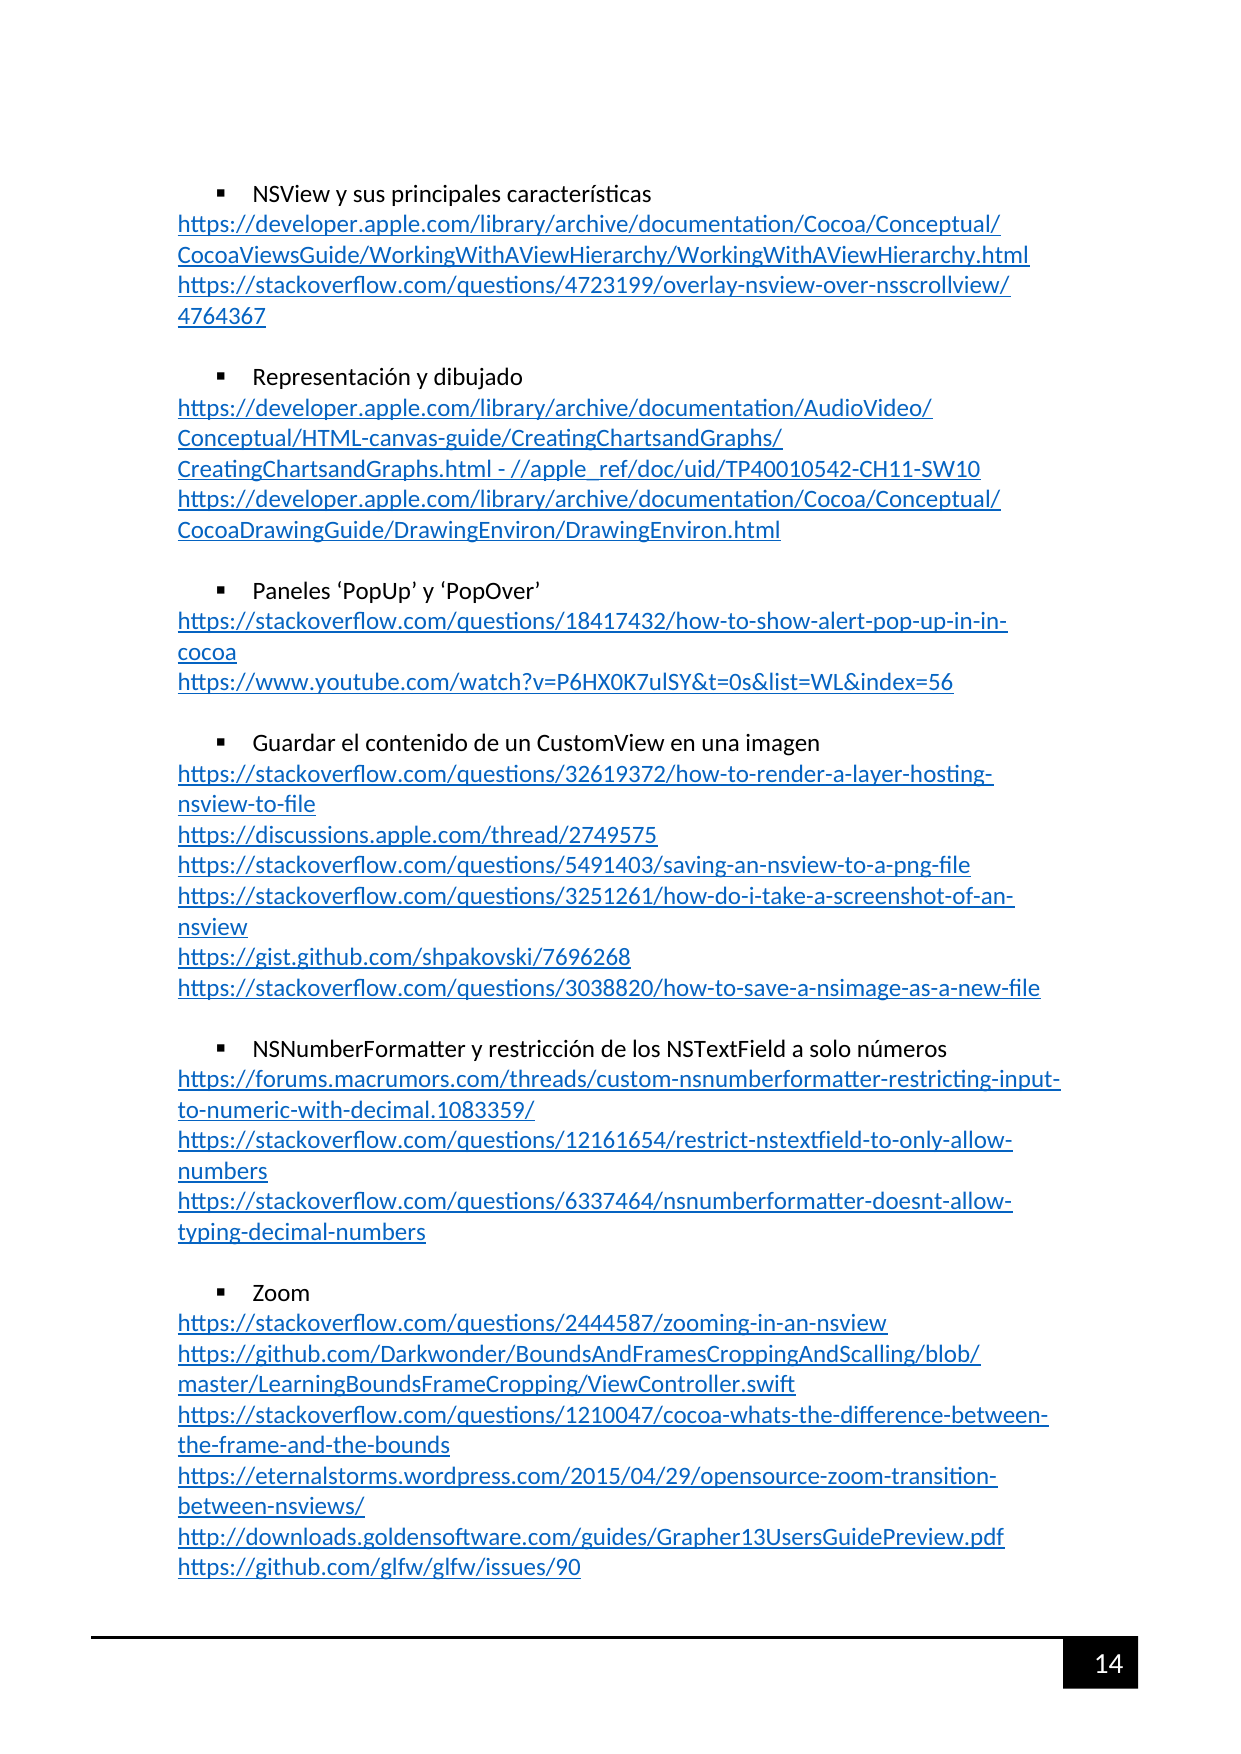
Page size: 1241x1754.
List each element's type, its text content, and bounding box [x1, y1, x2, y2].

text https://stackoverflow.com/questions/1210047/cocoa-whats-the-difference-between-the-frame-and-the-bounds [177, 1399, 1063, 1460]
list Zoom [215, 1277, 1063, 1307]
text https://www.youtube.com/watch?v=P6HX0K7ulSY&t=0s&list=WL&index=56 [177, 666, 1063, 697]
text https://discussions.apple.com/thread/2749575 [177, 819, 1063, 849]
text https://stackoverflow.com/questions/2444587/zooming-in-an-nsview [177, 1307, 1063, 1338]
text https://forums.macrumors.com/threads/custom-nsnumberformatter-restricting-input-to-numeric-with-decimal.1083359/ [177, 1063, 1063, 1124]
text https://stackoverflow.com/questions/6337464/nsnumberformatter-doesnt-allow-typing-decimal-numbers [177, 1185, 1063, 1246]
text https://stackoverflow.com/questions/12161654/restrict-nstextfield-to-only-allow-numbers [177, 1124, 1063, 1185]
list NSView y sus principales características [215, 178, 1063, 209]
text https://stackoverflow.com/questions/3038820/how-to-save-a-nsimage-as-a-new-file [177, 972, 1063, 1002]
text https://github.com/Darkwonder/BoundsAndFramesCroppingAndScalling/blob/master/LearningBoundsFrameCropping/ViewController.swift [177, 1338, 1063, 1399]
list Representación y dibujado [215, 361, 1063, 392]
text https://stackoverflow.com/questions/18417432/how-to-show-alert-pop-up-in-in-cocoa [177, 605, 1063, 666]
text http://downloads.goldensoftware.com/guides/Grapher13UsersGuidePreview.pdf [177, 1521, 1063, 1552]
text https://developer.apple.com/library/archive/documentation/Cocoa/Conceptual/CocoaViewsGuide/WorkingWithAViewHierarchy/WorkingWithAViewHierarchy.html [177, 209, 1063, 270]
list NSNumberFormatter y restricción de los NSTextField a solo números [215, 1033, 1063, 1063]
text https://github.com/glfw/glfw/issues/90 [177, 1552, 1063, 1582]
text https://gist.github.com/shpakovski/7696268 [177, 941, 1063, 972]
text https://stackoverflow.com/questions/5491403/saving-an-nsview-to-a-png-file [177, 849, 1063, 880]
text https://eternalstorms.wordpress.com/2015/04/29/opensource-zoom-transition-between-nsviews/ [177, 1460, 1063, 1521]
list Guardar el contenido de un CustomView en una imagen [215, 727, 1063, 758]
text https://developer.apple.com/library/archive/documentation/AudioVideo/Conceptual/HTML-canvas-guide/CreatingChartsandGraphs/CreatingChartsandGraphs.html - //apple_ref/doc/uid/TP40010542-CH11-SW10 [177, 392, 1063, 483]
text https://developer.apple.com/library/archive/documentation/Cocoa/Conceptual/CocoaDrawingGuide/DrawingEnviron/DrawingEnviron.html [177, 483, 1063, 544]
text https://stackoverflow.com/questions/32619372/how-to-render-a-layer-hosting-nsview-to-file [177, 758, 1063, 819]
text https://stackoverflow.com/questions/4723199/overlay-nsview-over-nsscrollview/4764367 [177, 270, 1063, 331]
list Paneles ‘PopUp’ y ‘PopOver’ [215, 575, 1063, 605]
text https://stackoverflow.com/questions/3251261/how-do-i-take-a-screenshot-of-an-nsview [177, 880, 1063, 941]
